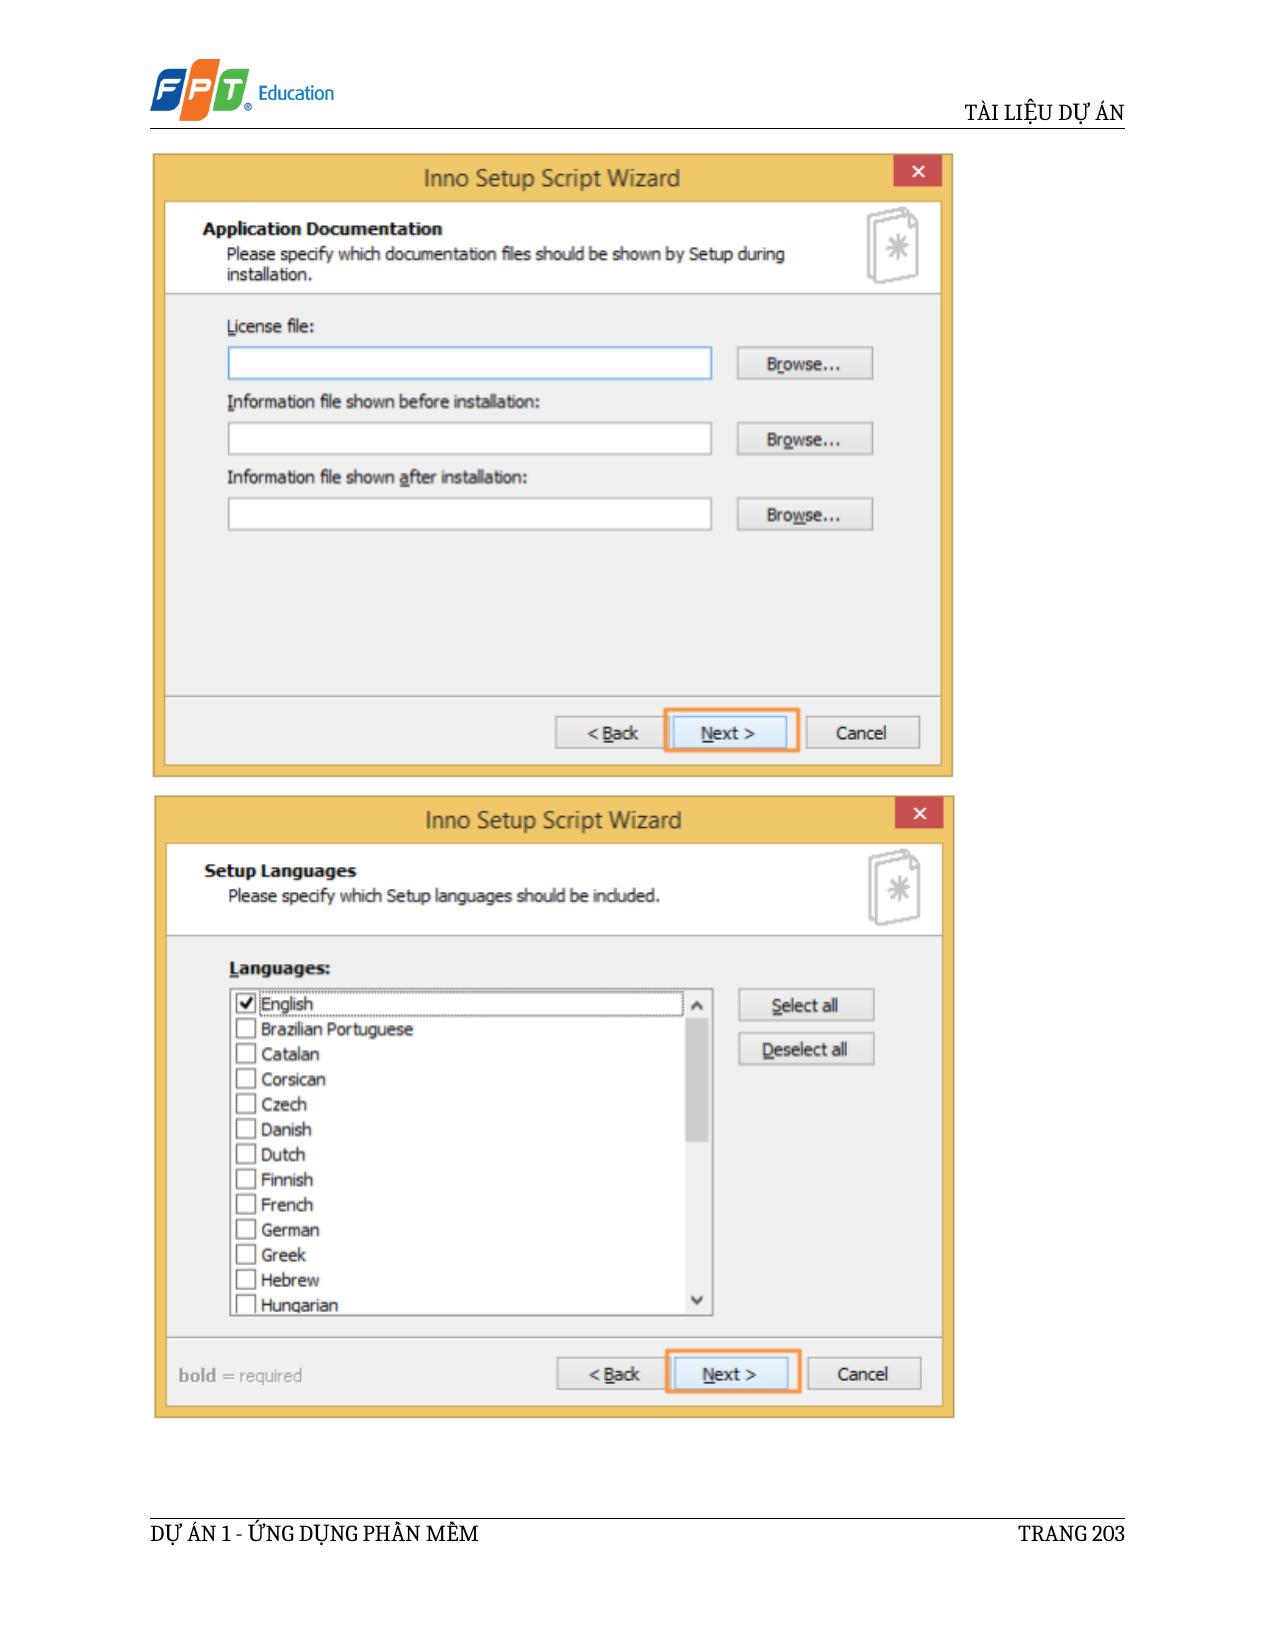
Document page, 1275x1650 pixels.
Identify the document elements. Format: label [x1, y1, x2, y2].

picture [150, 150, 958, 782]
picture [150, 791, 961, 1423]
picture [150, 59, 336, 121]
